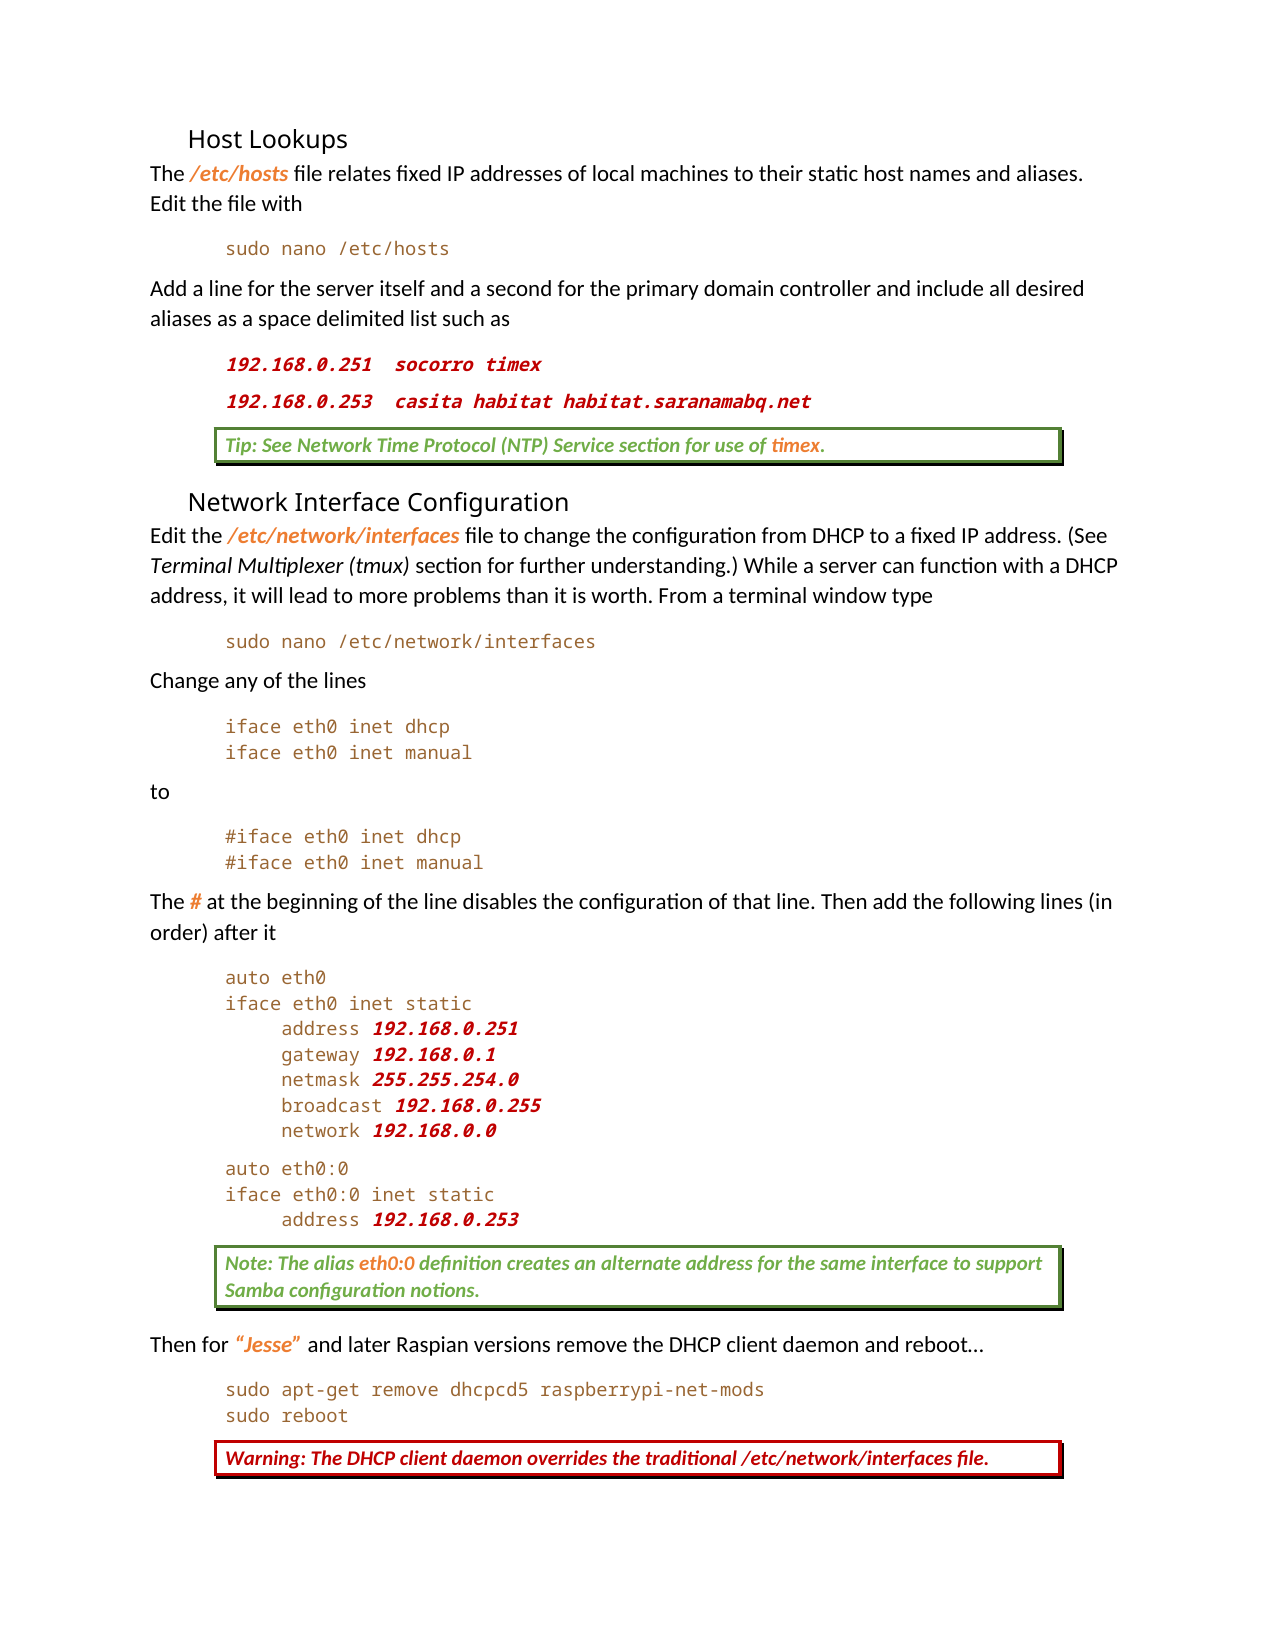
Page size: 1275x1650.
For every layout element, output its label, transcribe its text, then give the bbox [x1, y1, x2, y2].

text gateway 192.168.0.1 [225, 1041, 1125, 1067]
text sudo nano /etc/network/interfaces [225, 628, 1125, 654]
text sudo apt-get remove dhcpcd5 raspberrypi-net-mods [225, 1377, 1125, 1402]
text #iface eth0 inet dhcp [225, 824, 1125, 849]
text to [150, 777, 1125, 805]
subtitle Host Lookups [187, 122, 1125, 156]
text broadcast 192.168.0.255 [225, 1092, 1125, 1118]
subtitle Network Interface Configuration [187, 484, 1125, 518]
text address 192.168.0.253 [225, 1207, 1125, 1232]
text Tip: See Network Time Protocol (NTP) Service section for use of timex. [217, 430, 1058, 460]
text Then for “Jesse” and later Raspian versions remove the DHCP client daemon and reboot… [150, 1330, 1125, 1358]
text iface eth0:0 inet static [225, 1181, 1125, 1207]
text Warning: The DHCP client daemon overrides the traditional /etc/network/interfaces file. [217, 1443, 1058, 1473]
text iface eth0 inet manual [225, 739, 1125, 764]
text Edit the /etc/network/interfaces file to change the configuration from DHCP to a fixed IP address. (See DNS & DHCP Services section for further understanding.) While a server can function with a DHCP address, it will lead to more problems than it is worth. From a terminal window type [150, 521, 1125, 610]
text iface eth0 inet static [225, 990, 1125, 1016]
text network 192.168.0.0 [225, 1118, 1125, 1143]
text Change any of the lines [150, 667, 1125, 694]
text address 192.168.0.251 [225, 1016, 1125, 1041]
text sudo reboot [225, 1402, 1125, 1428]
text sudo nano /etc/hosts [225, 236, 1125, 261]
text The # at the beginning of the line disables the configuration of that line. Then add the following lines (in order) after it [150, 887, 1125, 946]
text 192.168.0.253 casita habitat habitat.saranamabq.net [225, 389, 1125, 414]
text auto eth0 [225, 964, 1125, 990]
text netmask 255.255.254.0 [225, 1067, 1125, 1092]
text The /etc/hosts file relates fixed IP addresses of local machines to their static host names and aliases. Edit the file with [150, 159, 1125, 217]
text Add a line for the server itself and a second for the primary domain controller and include all desired aliases as a space delimited list such as [150, 274, 1125, 332]
text Note: The alias eth0:0 definition creates an alternate address for the same interface to support Samba configuration notions. [217, 1248, 1058, 1305]
text auto eth0:0 [225, 1156, 1125, 1181]
text iface eth0 inet dhcp [225, 713, 1125, 739]
text #iface eth0 inet manual [225, 849, 1125, 875]
text 192.168.0.251 socorro timex [225, 351, 1125, 376]
